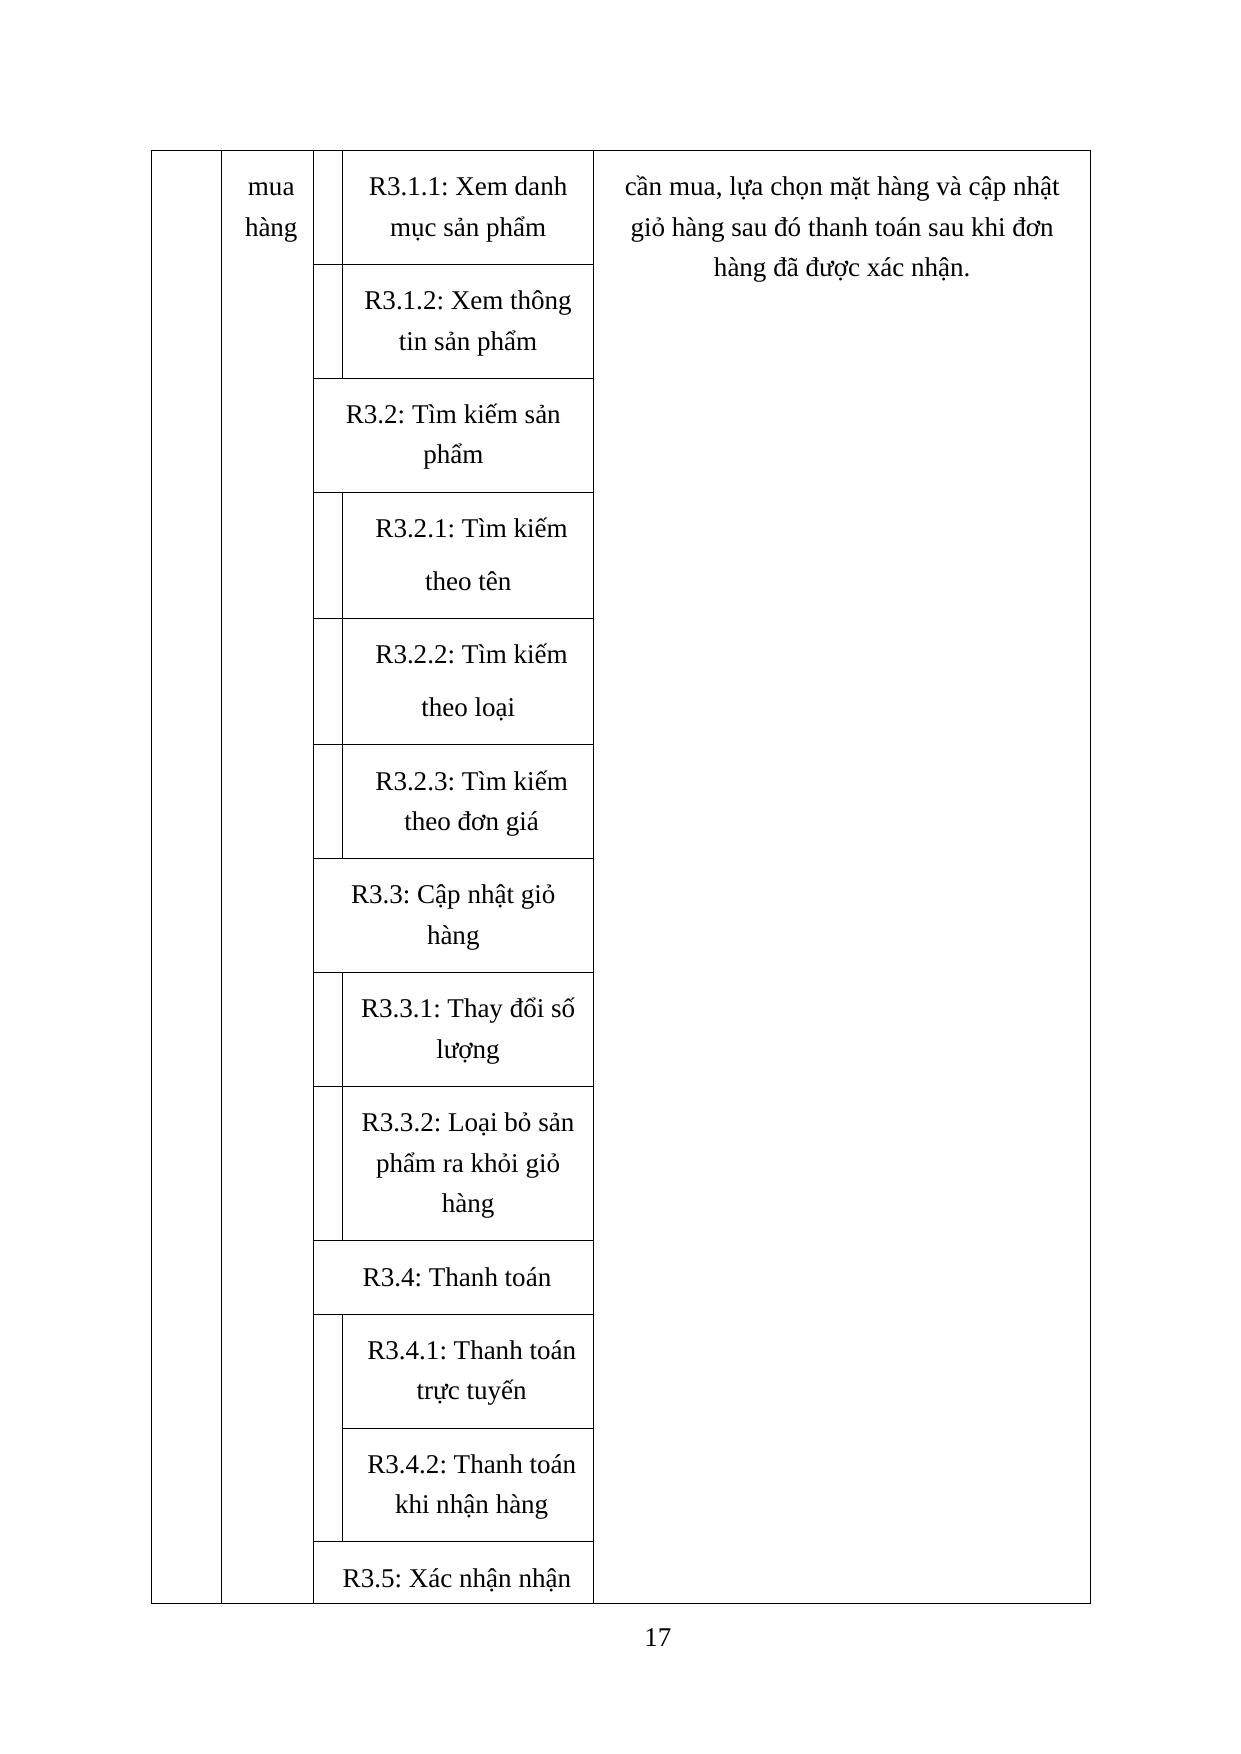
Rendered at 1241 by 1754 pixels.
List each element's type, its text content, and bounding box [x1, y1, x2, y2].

table_cell 3 [152, 151, 221, 1603]
table_cell [314, 493, 342, 618]
table_cell R3.1.2: Xem thông tin sản phẩm [343, 265, 593, 378]
table_cell R3.2.1: Tìm kiếm theo tên [343, 493, 593, 618]
table_cell [314, 1315, 342, 1541]
table_cell R3.3: Cập nhật giỏ hàng [314, 859, 593, 972]
table_cell [314, 745, 342, 858]
table_cell [314, 973, 342, 1086]
table_cell R3.3.2: Loại bỏ sản phẩm ra khỏi giỏ hàng [343, 1087, 593, 1240]
table_cell R3.2.2: Tìm kiếm theo loại [343, 619, 593, 744]
table_cell [314, 265, 342, 378]
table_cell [314, 1542, 593, 1603]
table_cell R3.3.1: Thay đổi số lượng [343, 973, 593, 1086]
table_cell R3.1.1: Xem danh mục sản phẩm [343, 151, 593, 264]
table_cell R3.4.2: Thanh toán khi nhận hàng [343, 1429, 593, 1541]
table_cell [594, 151, 1090, 1603]
table_cell R3.4: Thanh toán [314, 1241, 593, 1313]
table_cell [314, 151, 342, 264]
table_cell R3.2.3: Tìm kiếm theo đơn giá [343, 745, 593, 858]
table_cell R3.2: Tìm kiếm sản phẩm [314, 379, 593, 492]
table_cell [222, 151, 313, 1603]
table_cell [314, 1087, 342, 1240]
table_cell [314, 619, 342, 744]
table_cell R3.4.1: Thanh toán trực tuyến [343, 1315, 593, 1427]
